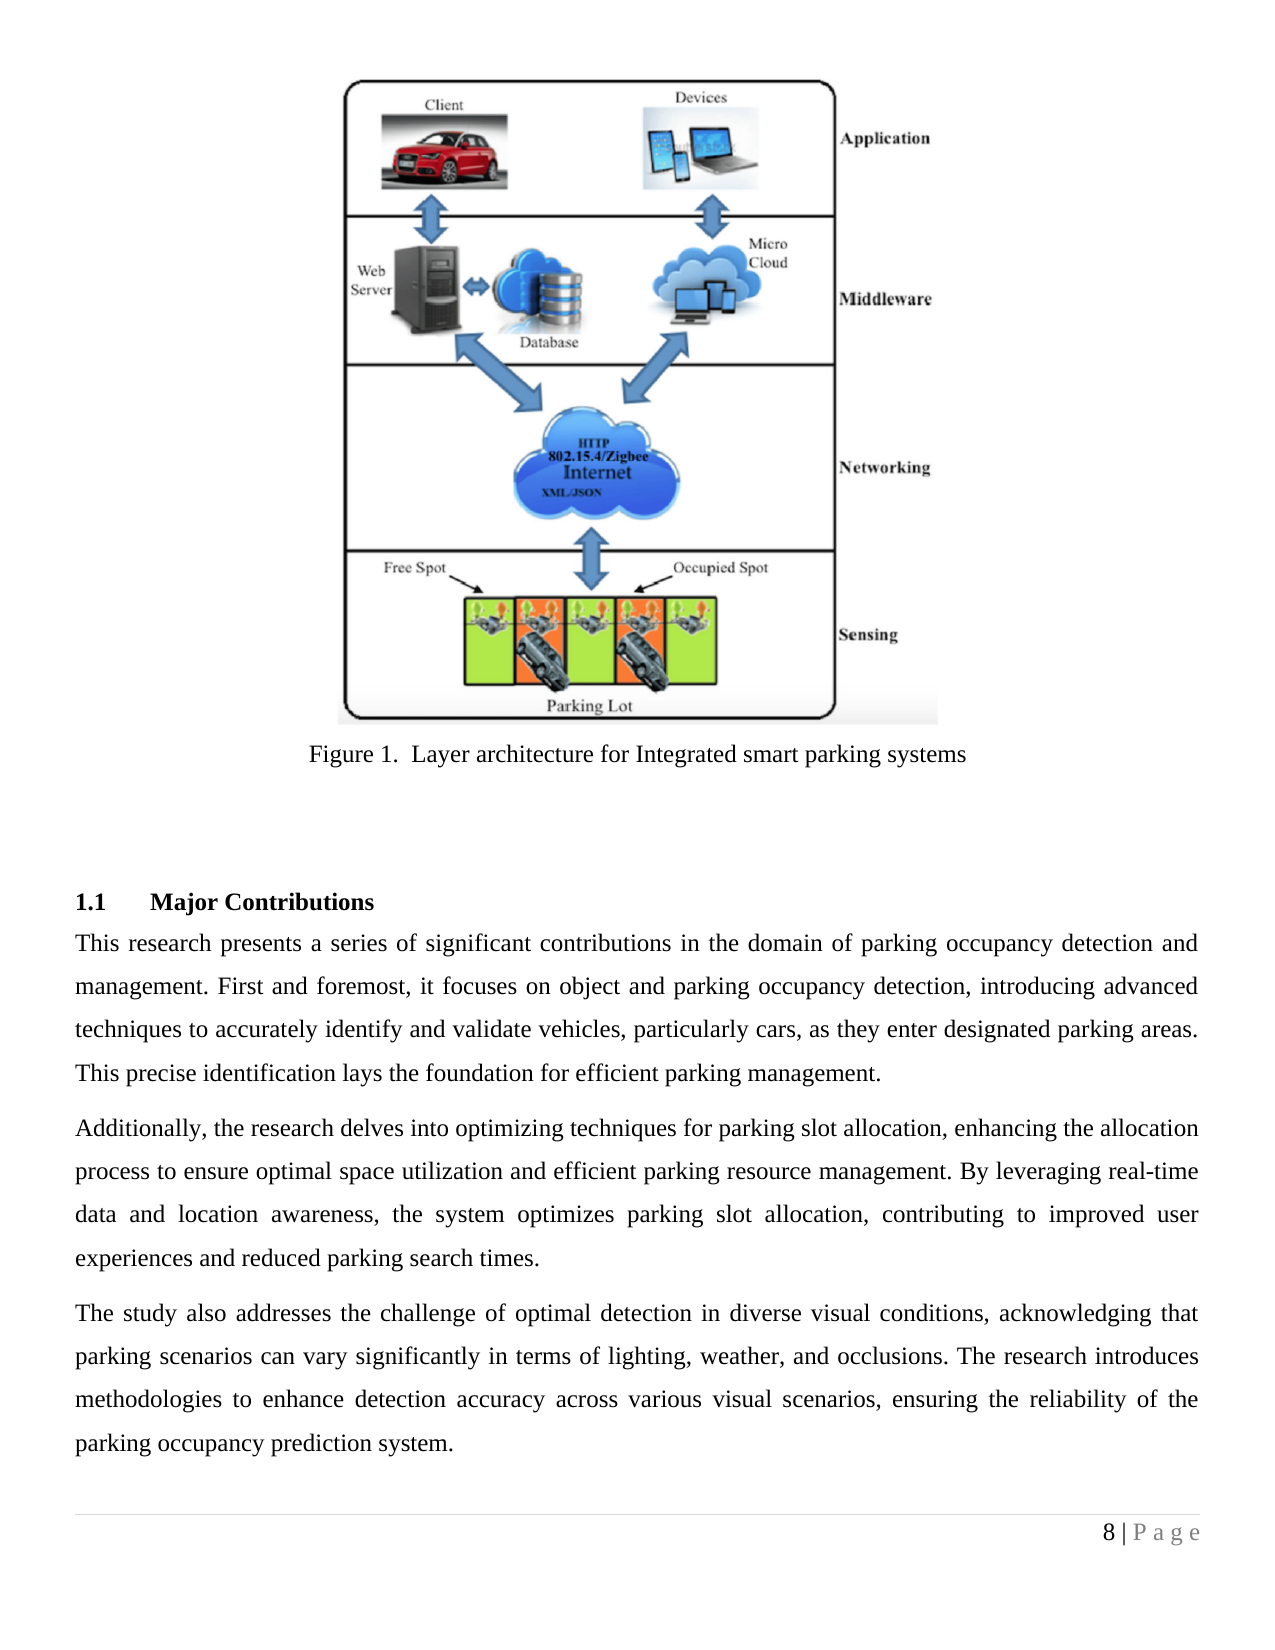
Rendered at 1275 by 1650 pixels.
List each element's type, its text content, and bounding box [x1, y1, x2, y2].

picture [337, 75, 938, 725]
subtitle Major Contributions [75, 887, 1200, 916]
text The study also addresses the challenge of optimal detection in diverse visual conditions, acknowledging that parking scenarios can vary significantly in terms of lighting, weather, and occlusions. The research introduces methodologies to enhance detection accuracy across various visual scenarios, ensuring the reliability of the parking occupancy prediction system. [75, 1298, 1200, 1456]
text Additionally, the research delves into optimizing techniques for parking slot allocation, enhancing the allocation process to ensure optimal space utilization and efficient parking resource management. By leveraging real-time data and location awareness, the system optimizes parking slot allocation, contributing to improved user experiences and reduced parking search times. [75, 1113, 1200, 1271]
text Figure 1. Layer architecture for Integrated smart parking systems [75, 739, 1200, 767]
text This research presents a series of significant contributions in the domain of parking occupancy detection and management. First and foremost, it focuses on object and parking occupancy detection, introducing advanced techniques to accurately identify and validate vehicles, particularly cars, as they enter designated parking areas. This precise identification lays the foundation for efficient parking management. [75, 928, 1200, 1086]
